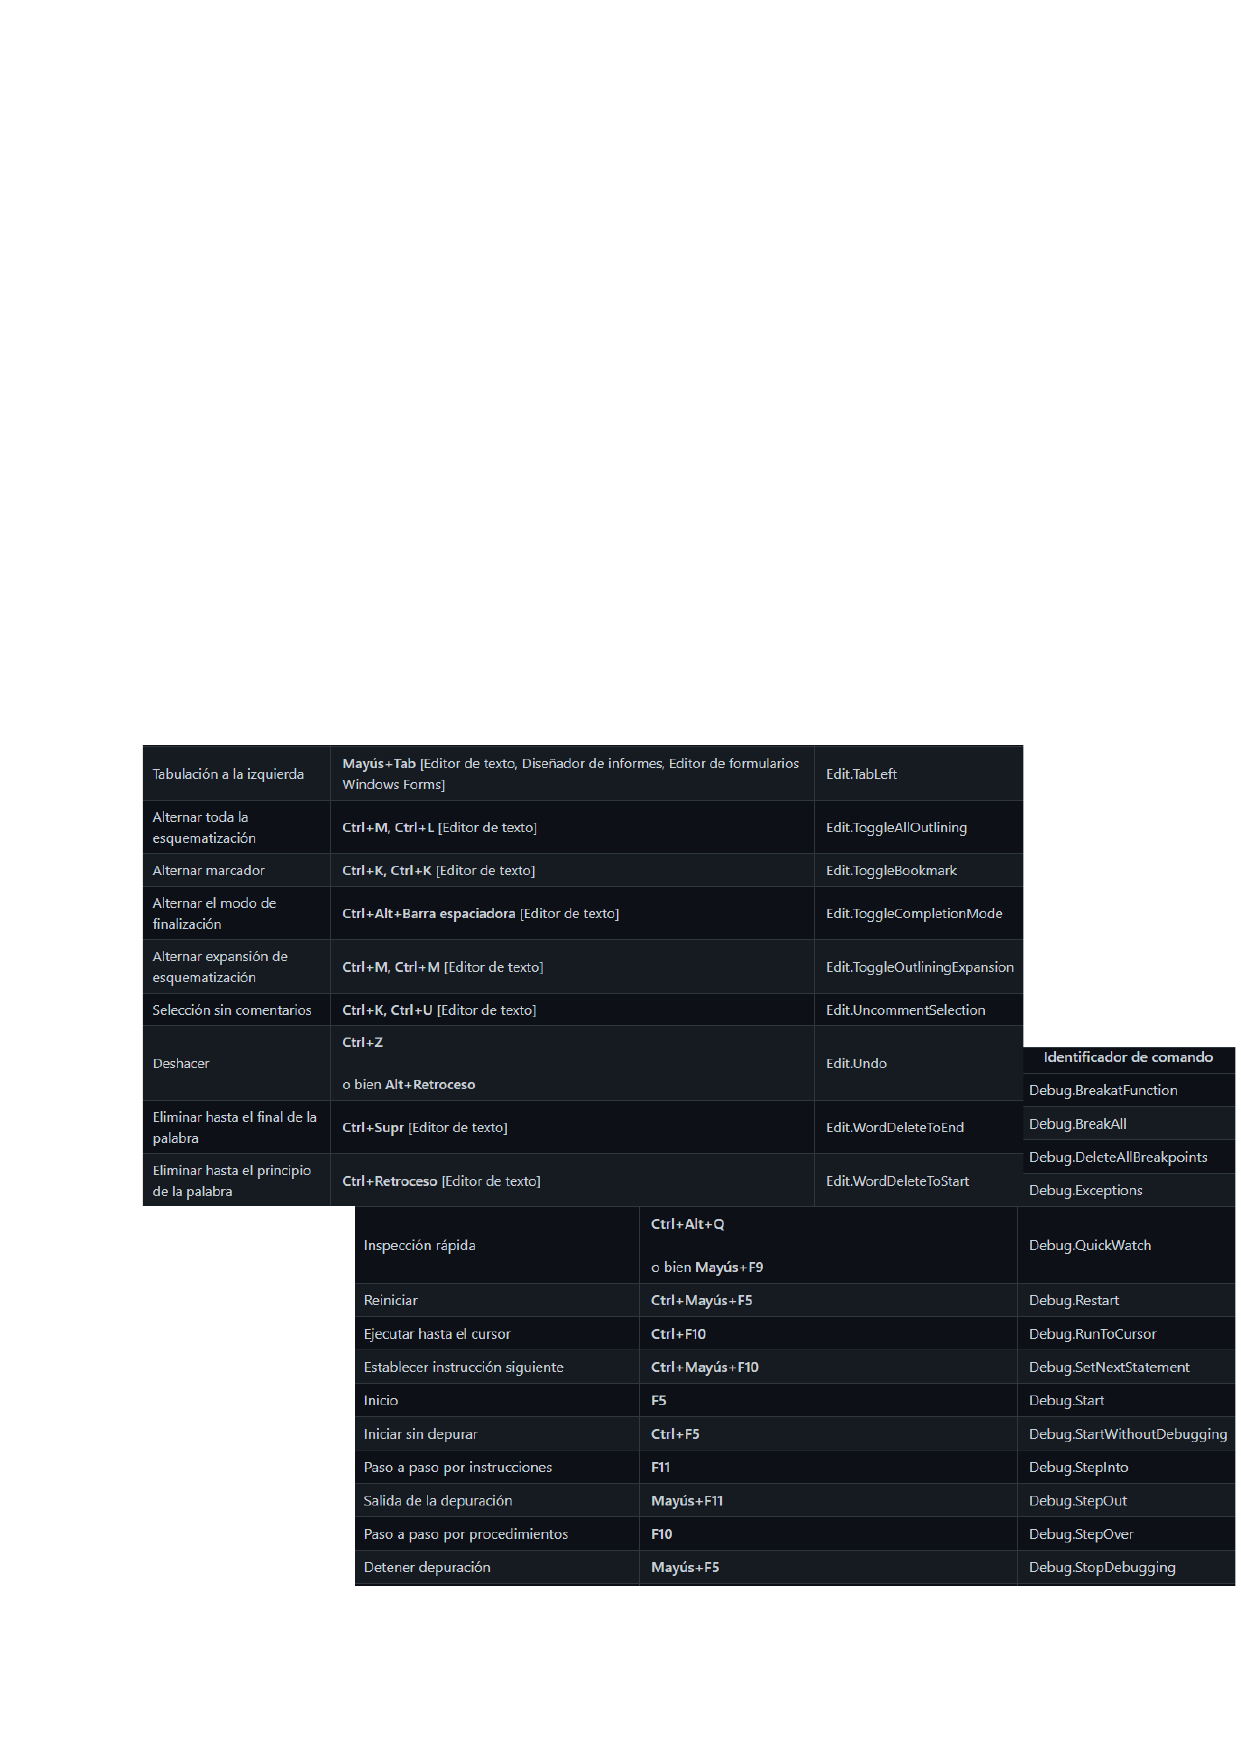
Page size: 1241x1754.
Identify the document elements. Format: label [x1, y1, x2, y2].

picture [142, 745, 1235, 1584]
